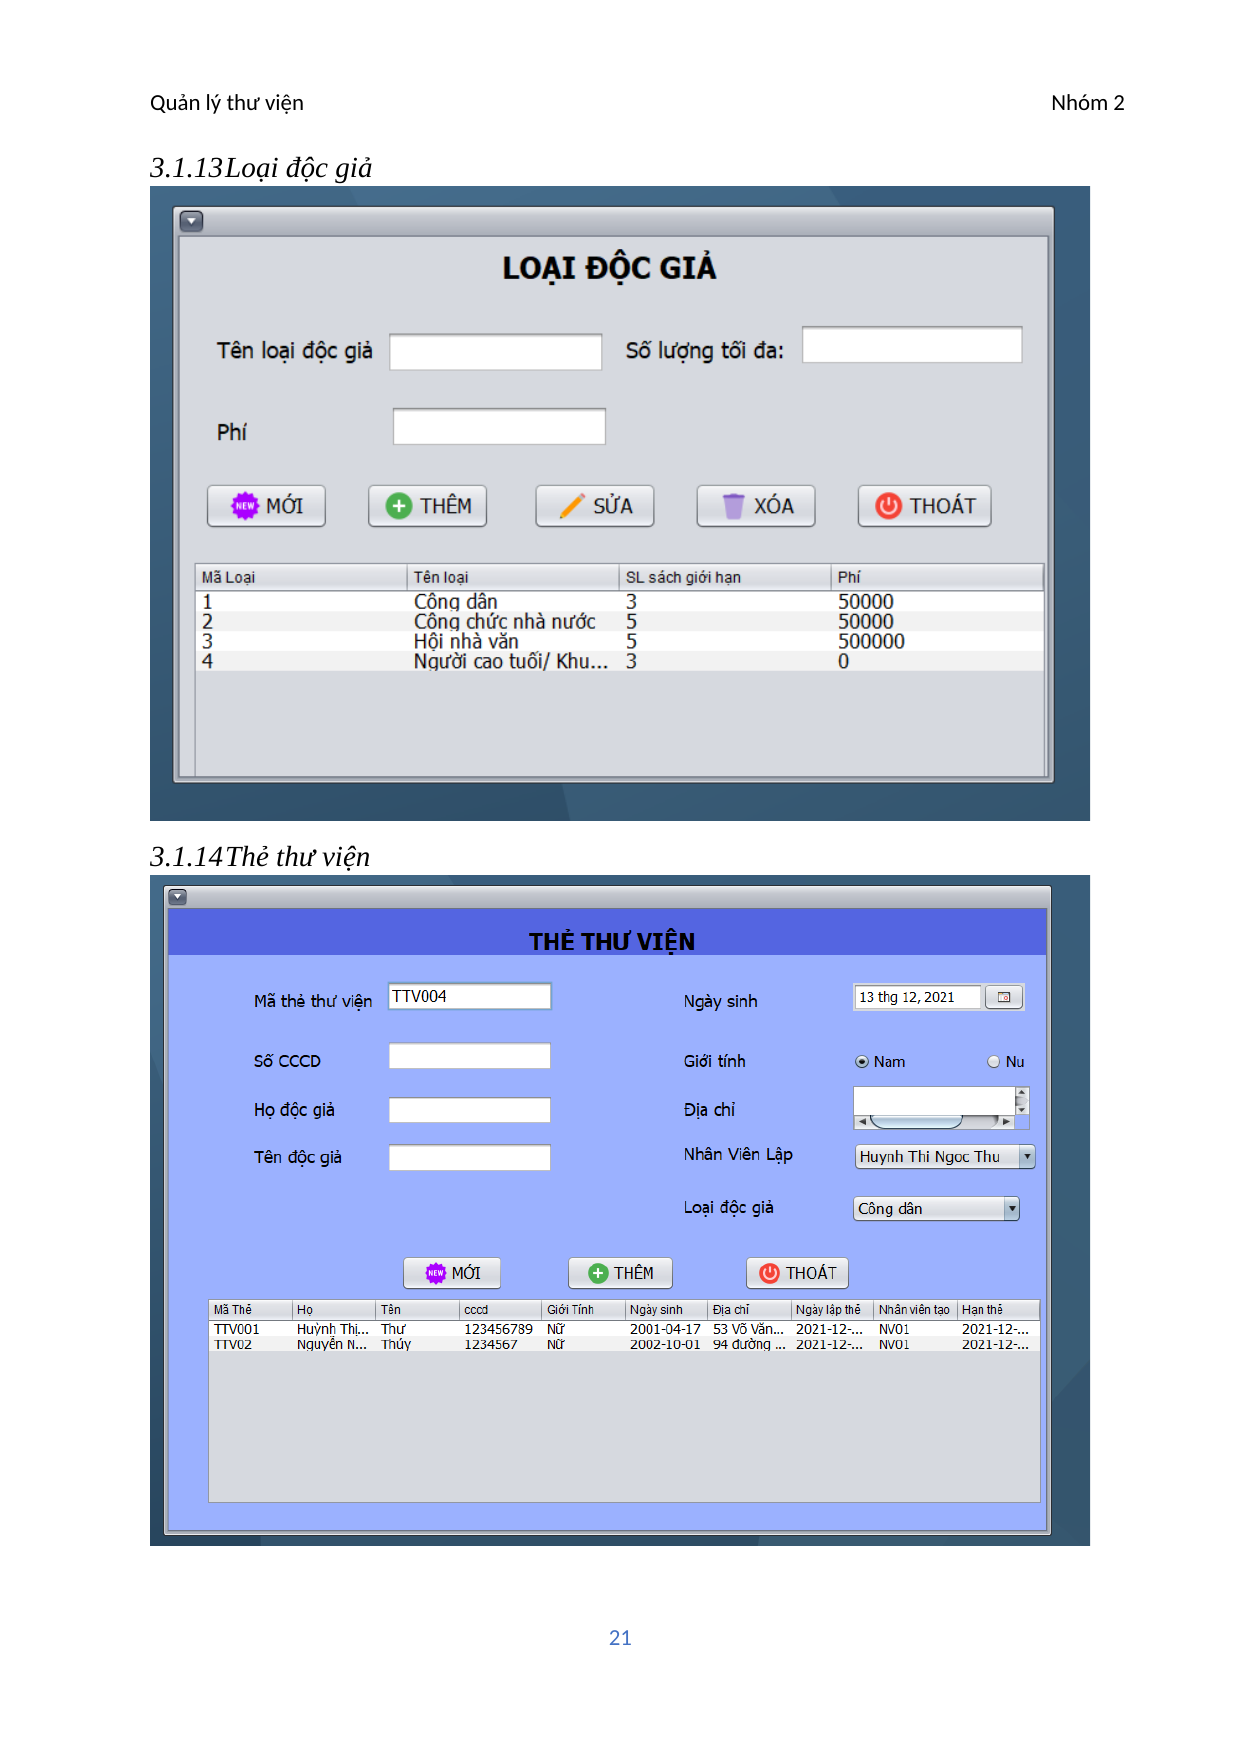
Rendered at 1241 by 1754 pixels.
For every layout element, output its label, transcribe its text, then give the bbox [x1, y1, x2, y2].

picture [150, 186, 1091, 821]
subtitle Thẻ thư viện [150, 839, 1090, 873]
subtitle Loại độc giả [150, 150, 1090, 183]
picture [150, 875, 1091, 1546]
